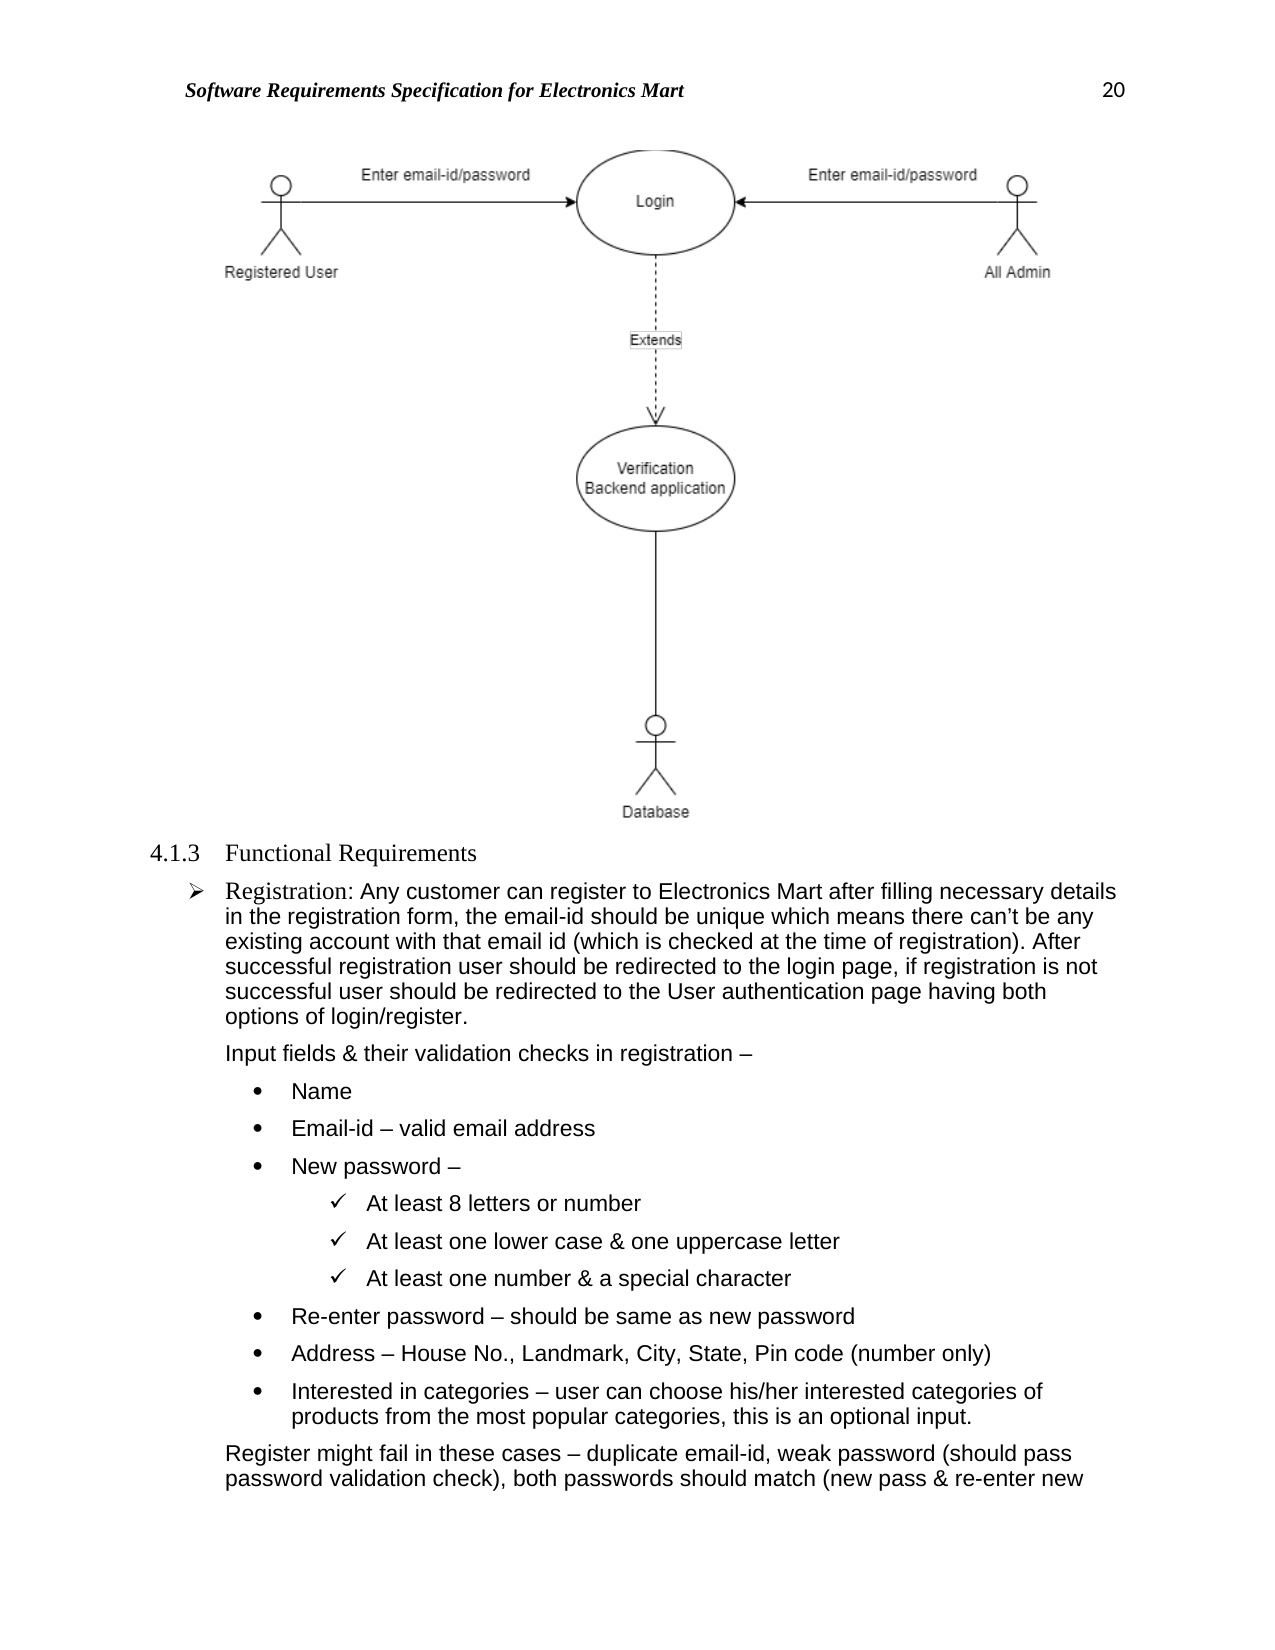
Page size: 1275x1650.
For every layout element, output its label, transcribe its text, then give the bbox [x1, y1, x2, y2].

list Address – House No., Landmark, City, State, Pin code (number only) [253, 1342, 1125, 1367]
list Re-enter password – should be same as new password [253, 1304, 1125, 1329]
list New password – [253, 1154, 1125, 1179]
list At least one lower case & one uppercase letter [328, 1229, 1125, 1254]
text 4.1.3 Functional Requirements [150, 842, 1125, 867]
list At least one number & a special character [328, 1267, 1125, 1292]
list Name [253, 1079, 1125, 1104]
list Email-id – valid email address [253, 1117, 1125, 1142]
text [225, 1442, 1125, 1492]
text Input fields & their validation checks in registration – [225, 1042, 1125, 1067]
list Registration: Any customer can register to Electronics Mart after filling necessary details in the registration form, the email-id should be unique which means there can’t be any existing account with that email id (which is checked at the time of registration). After successful registration user should be redirected to the login page, if registration is not successful user should be redirected to the User authentication page having both options of login/register. [187, 879, 1125, 1029]
list At least 8 letters or number [328, 1192, 1125, 1217]
list Interested in categories – user can choose his/her interested categories of products from the most popular categories, this is an optional input. [253, 1379, 1125, 1429]
picture [224, 150, 1051, 823]
